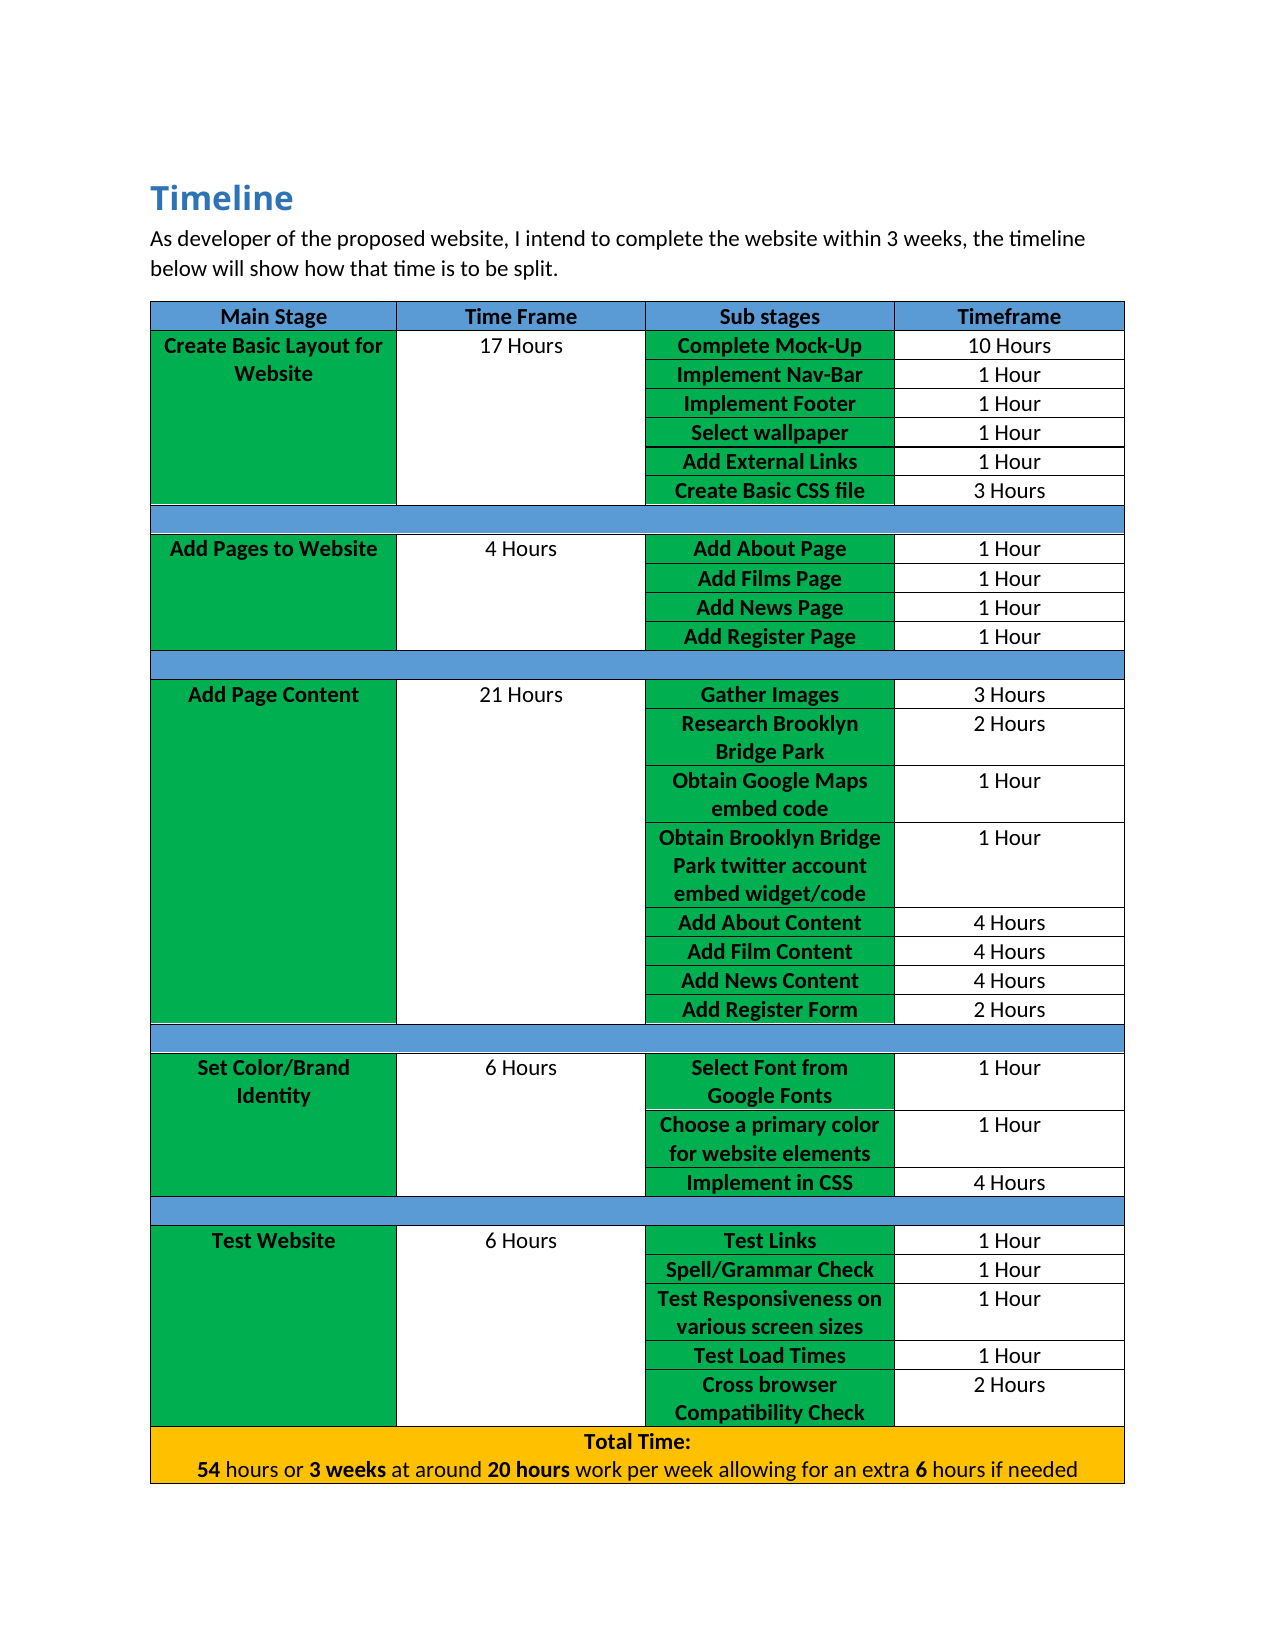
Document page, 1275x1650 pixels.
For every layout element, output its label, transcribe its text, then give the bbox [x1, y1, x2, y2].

table_cell Add About Content [646, 908, 894, 936]
table_cell [151, 506, 1124, 533]
table_cell 2 Hours [895, 995, 1124, 1023]
table_cell 10 Hours [895, 331, 1124, 359]
table_cell Research Brooklyn Bridge Park [646, 709, 894, 765]
table_cell Implement in CSS [646, 1168, 894, 1196]
table_cell Total Time: 54 hours or 3 weeks at around 20 hours work per week allowing for an extra 6 hours if needed [151, 1427, 1124, 1483]
table_cell Obtain Brooklyn Bridge Park twitter account embed widget/code [646, 823, 894, 907]
table_cell 1 Hour [895, 823, 1124, 907]
table_cell Create Basic Layout for Website [151, 331, 396, 504]
table_cell Add Page Content [151, 680, 396, 1023]
table_cell Add News Page [646, 593, 894, 621]
table_header Timeframe [895, 302, 1124, 330]
table_cell [151, 1197, 1124, 1225]
table_cell 1 Hour [895, 1341, 1124, 1369]
table_cell 3 Hours [895, 476, 1124, 504]
table_header Sub stages [646, 302, 894, 330]
table_cell 1 Hour [895, 593, 1124, 621]
table_cell [151, 1025, 1124, 1052]
table_cell Implement Footer [646, 389, 894, 417]
table_cell Obtain Google Maps embed code [646, 766, 894, 822]
table_cell [151, 651, 1124, 679]
table_header Time Frame [397, 302, 645, 330]
table_cell 3 Hours [895, 680, 1124, 708]
table_cell Test Load Times [646, 1341, 894, 1369]
table_cell 1 Hour [895, 1111, 1124, 1167]
table_cell Implement Nav-Bar [646, 360, 894, 388]
table_cell 1 Hour [895, 1226, 1124, 1254]
table_cell Add Pages to Website [151, 535, 396, 650]
table_cell Spell/Grammar Check [646, 1255, 894, 1283]
table_cell 6 Hours [397, 1054, 645, 1196]
table_cell 1 Hour [895, 535, 1124, 563]
table_cell 4 Hours [895, 937, 1124, 965]
table_header Main Stage [151, 302, 396, 330]
table_cell 1 Hour [895, 448, 1124, 475]
table_cell Add External Links [646, 448, 894, 475]
table_cell Select Font from Google Fonts [646, 1054, 894, 1109]
table_cell 1 Hour [895, 1054, 1124, 1109]
table_cell 1 Hour [895, 1284, 1124, 1340]
table_cell Select wallpaper [646, 418, 894, 446]
table_cell Create Basic CSS file [646, 476, 894, 504]
table_cell 21 Hours [397, 680, 645, 1023]
table_cell 2 Hours [895, 709, 1124, 765]
table_cell 17 Hours [397, 331, 645, 504]
table_cell 1 Hour [895, 564, 1124, 592]
text As developer of the proposed website, I intend to complete the website within 3 weeks, the timeline below will show how that time is to be split. [150, 224, 1125, 282]
table_cell Gather Images [646, 680, 894, 708]
table_cell 1 Hour [895, 622, 1124, 650]
table_cell Add Register Page [646, 622, 894, 650]
table_cell Add About Page [646, 535, 894, 563]
table_cell 1 Hour [895, 389, 1124, 417]
table_cell 4 Hours [397, 535, 645, 650]
table_cell Set Color/Brand Identity [151, 1054, 396, 1196]
table_cell Add Register Form [646, 995, 894, 1023]
table_cell Add Film Content [646, 937, 894, 965]
table_cell 1 Hour [895, 766, 1124, 822]
subtitle Timeline [150, 175, 1125, 220]
table_cell Complete Mock-Up [646, 331, 894, 359]
table_cell 6 Hours [397, 1226, 645, 1426]
table_cell Add Films Page [646, 564, 894, 592]
table_cell 4 Hours [895, 966, 1124, 994]
table_cell 1 Hour [895, 1255, 1124, 1283]
table_cell 4 Hours [895, 908, 1124, 936]
table_cell Test Links [646, 1226, 894, 1254]
table_cell Cross browser Compatibility Check [646, 1370, 894, 1426]
table_cell Test Responsiveness on various screen sizes [646, 1284, 894, 1340]
table_cell Add News Content [646, 966, 894, 994]
table_cell 4 Hours [895, 1168, 1124, 1196]
table_cell 1 Hour [895, 418, 1124, 446]
table_cell 2 Hours [895, 1370, 1124, 1426]
table_cell Test Website [151, 1226, 396, 1426]
table_cell 1 Hour [895, 360, 1124, 388]
table_cell Choose a primary color for website elements [646, 1111, 894, 1167]
